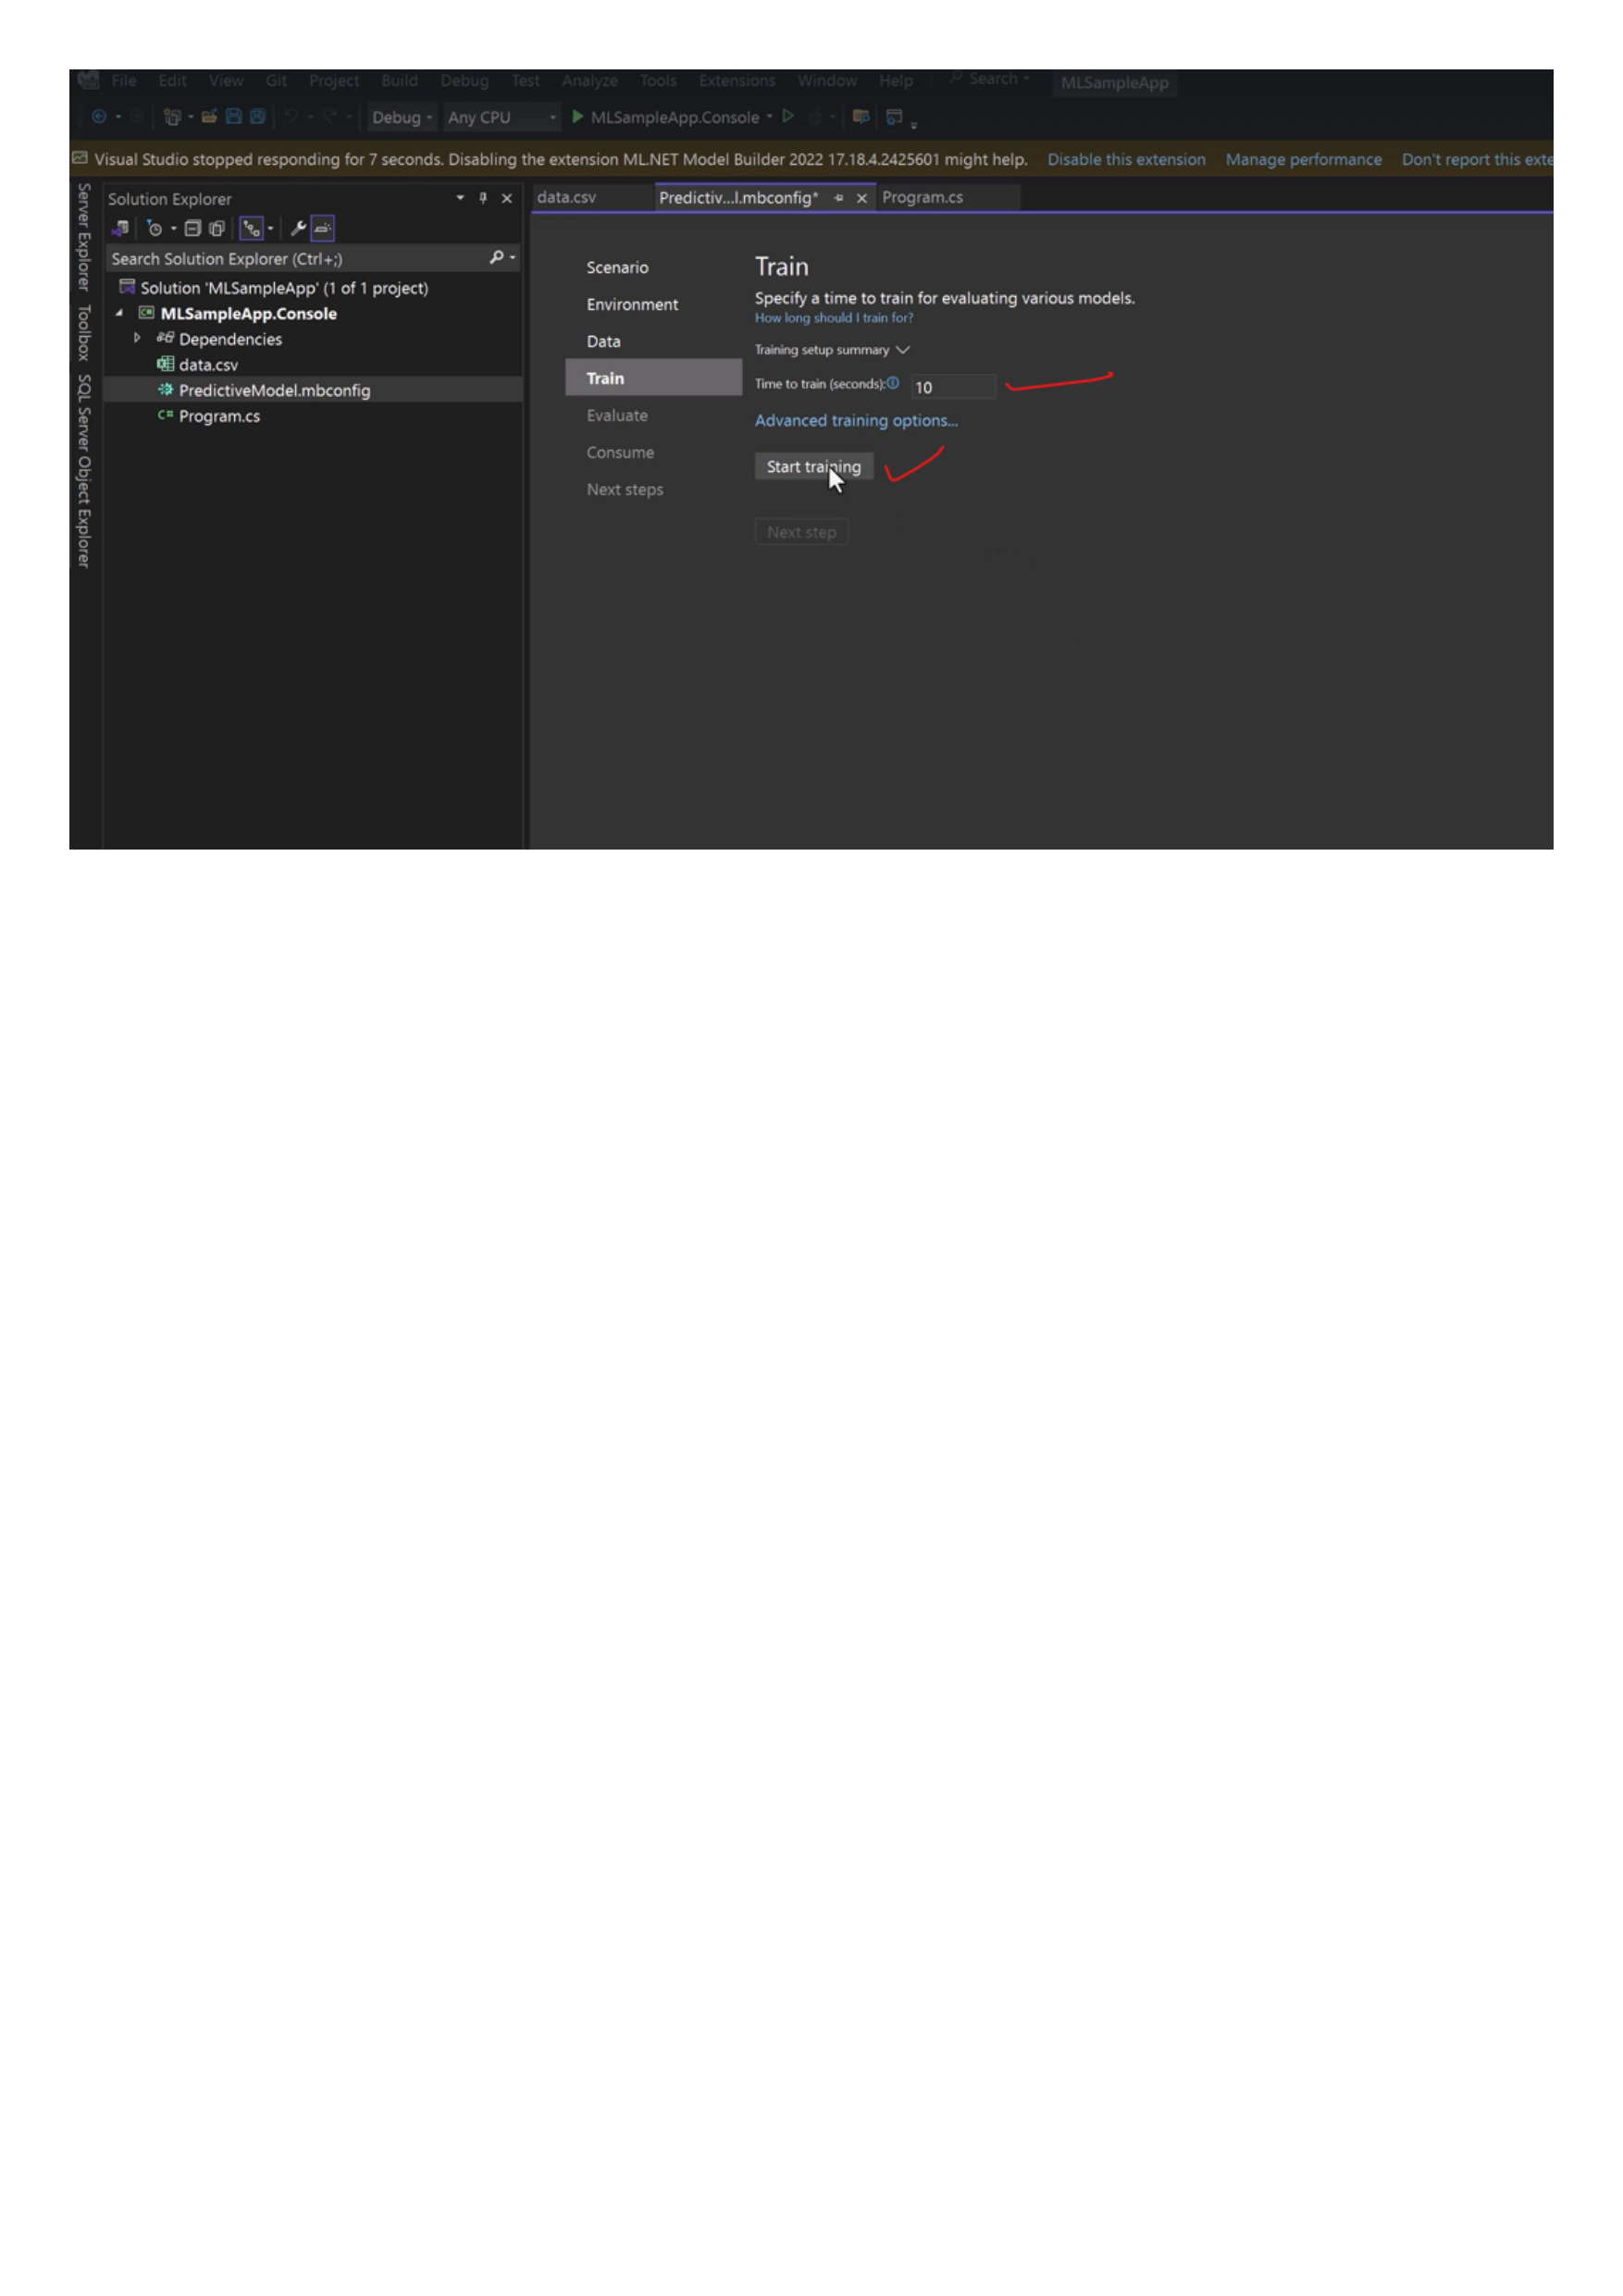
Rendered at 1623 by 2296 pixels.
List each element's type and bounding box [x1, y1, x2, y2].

picture [69, 69, 1554, 850]
